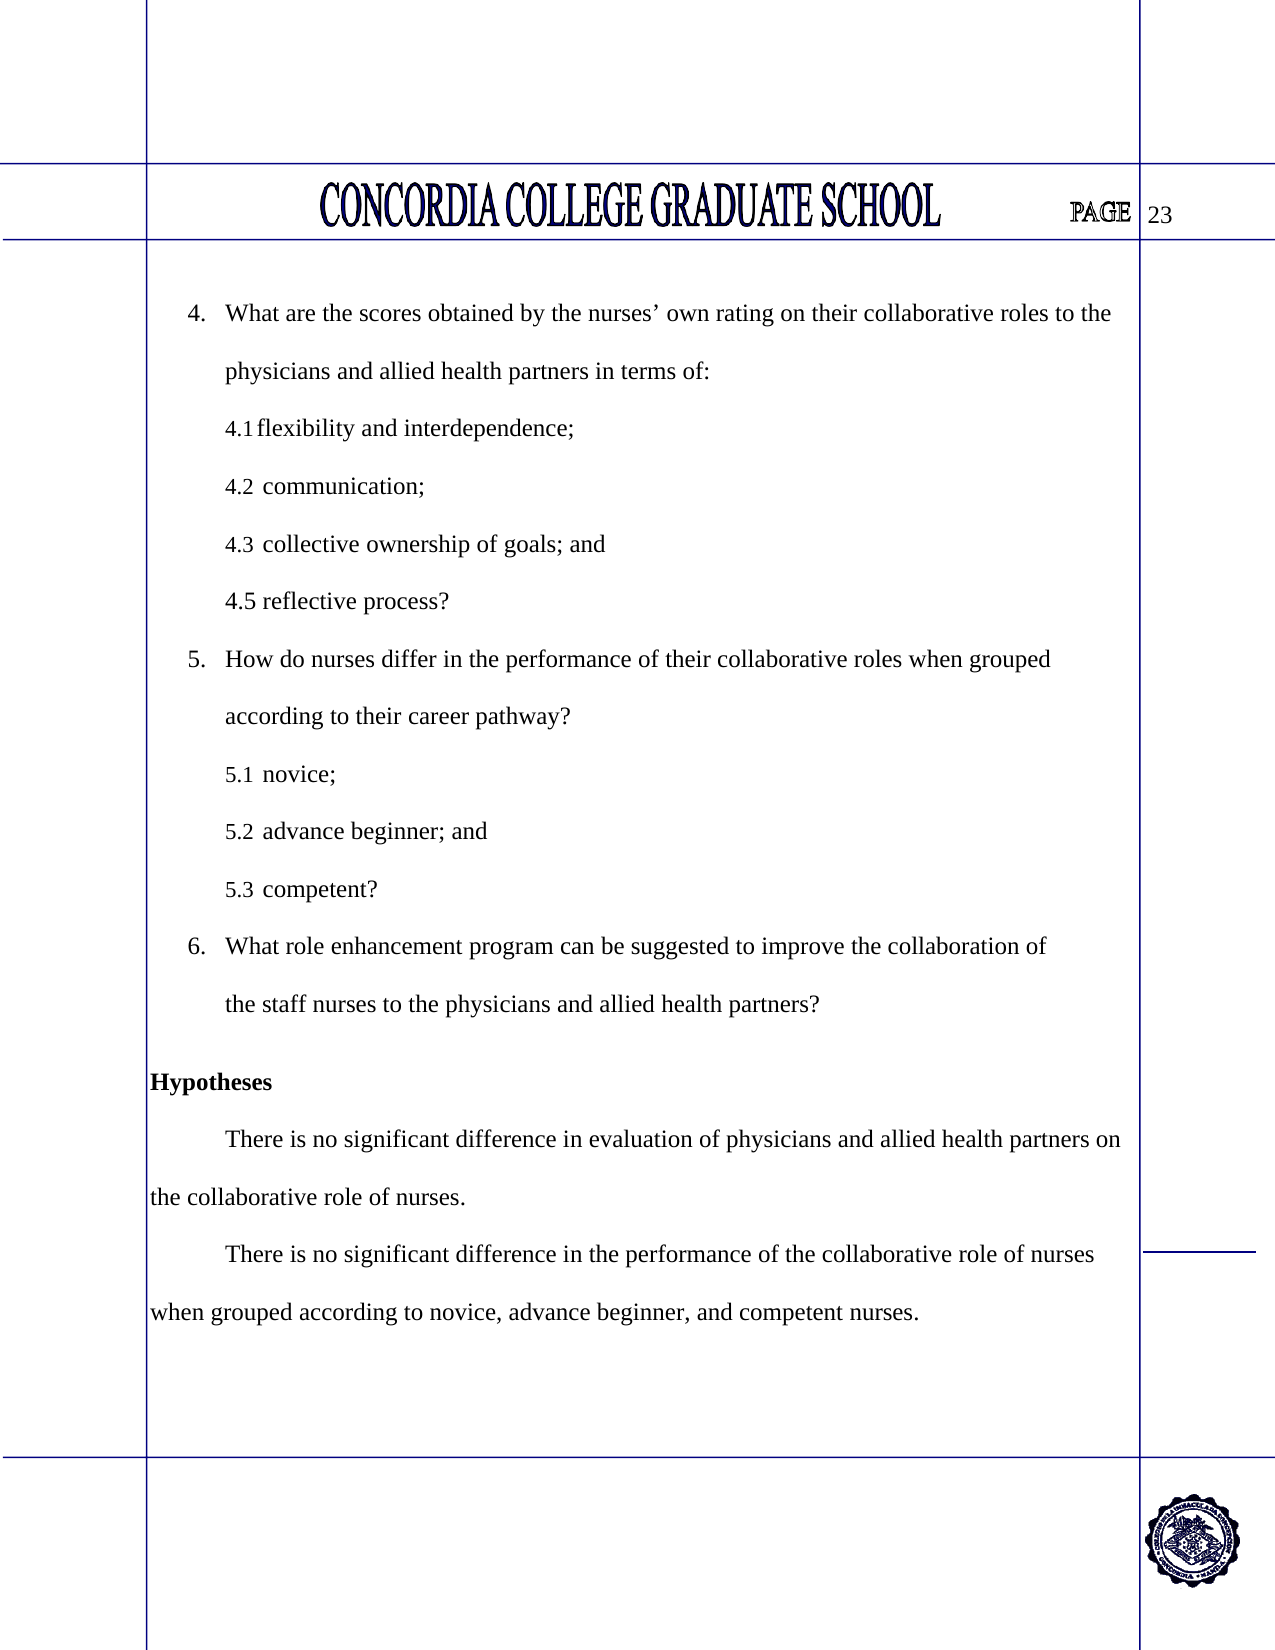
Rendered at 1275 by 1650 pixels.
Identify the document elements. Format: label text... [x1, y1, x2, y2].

picture [1070, 201, 1131, 222]
list communication; [225, 471, 1183, 500]
list advance beginner; and [225, 816, 1183, 845]
subtitle Hypotheses [150, 1067, 1183, 1096]
picture [1145, 1494, 1240, 1589]
list How do nurses differ in the performance of their collaborative roles when grouped according to their career pathway? [187, 644, 1052, 730]
list novice; [225, 759, 1183, 787]
list competent? [225, 874, 1183, 902]
text There is no significant difference in evaluation of physicians and allied health partners on the collaborative role of nurses. [150, 1124, 1123, 1211]
text 4.5 reflective process? [225, 586, 1183, 615]
picture [320, 182, 941, 227]
list flexibility and interdependence; [225, 413, 1183, 442]
text There is no significant difference in the performance of the collaborative role of nurses when grouped according to novice, advance beginner, and competent nurses. [150, 1239, 1097, 1326]
list collective ownership of goals; and [225, 529, 1183, 557]
list What are the scores obtained by the nurses’ own rating on their collaborative roles to the physicians and allied health partners in terms of: [187, 298, 1112, 385]
list What role enhancement program can be suggested to improve the collaboration of the staff nurses to the physicians and allied health partners? [187, 931, 1083, 1017]
